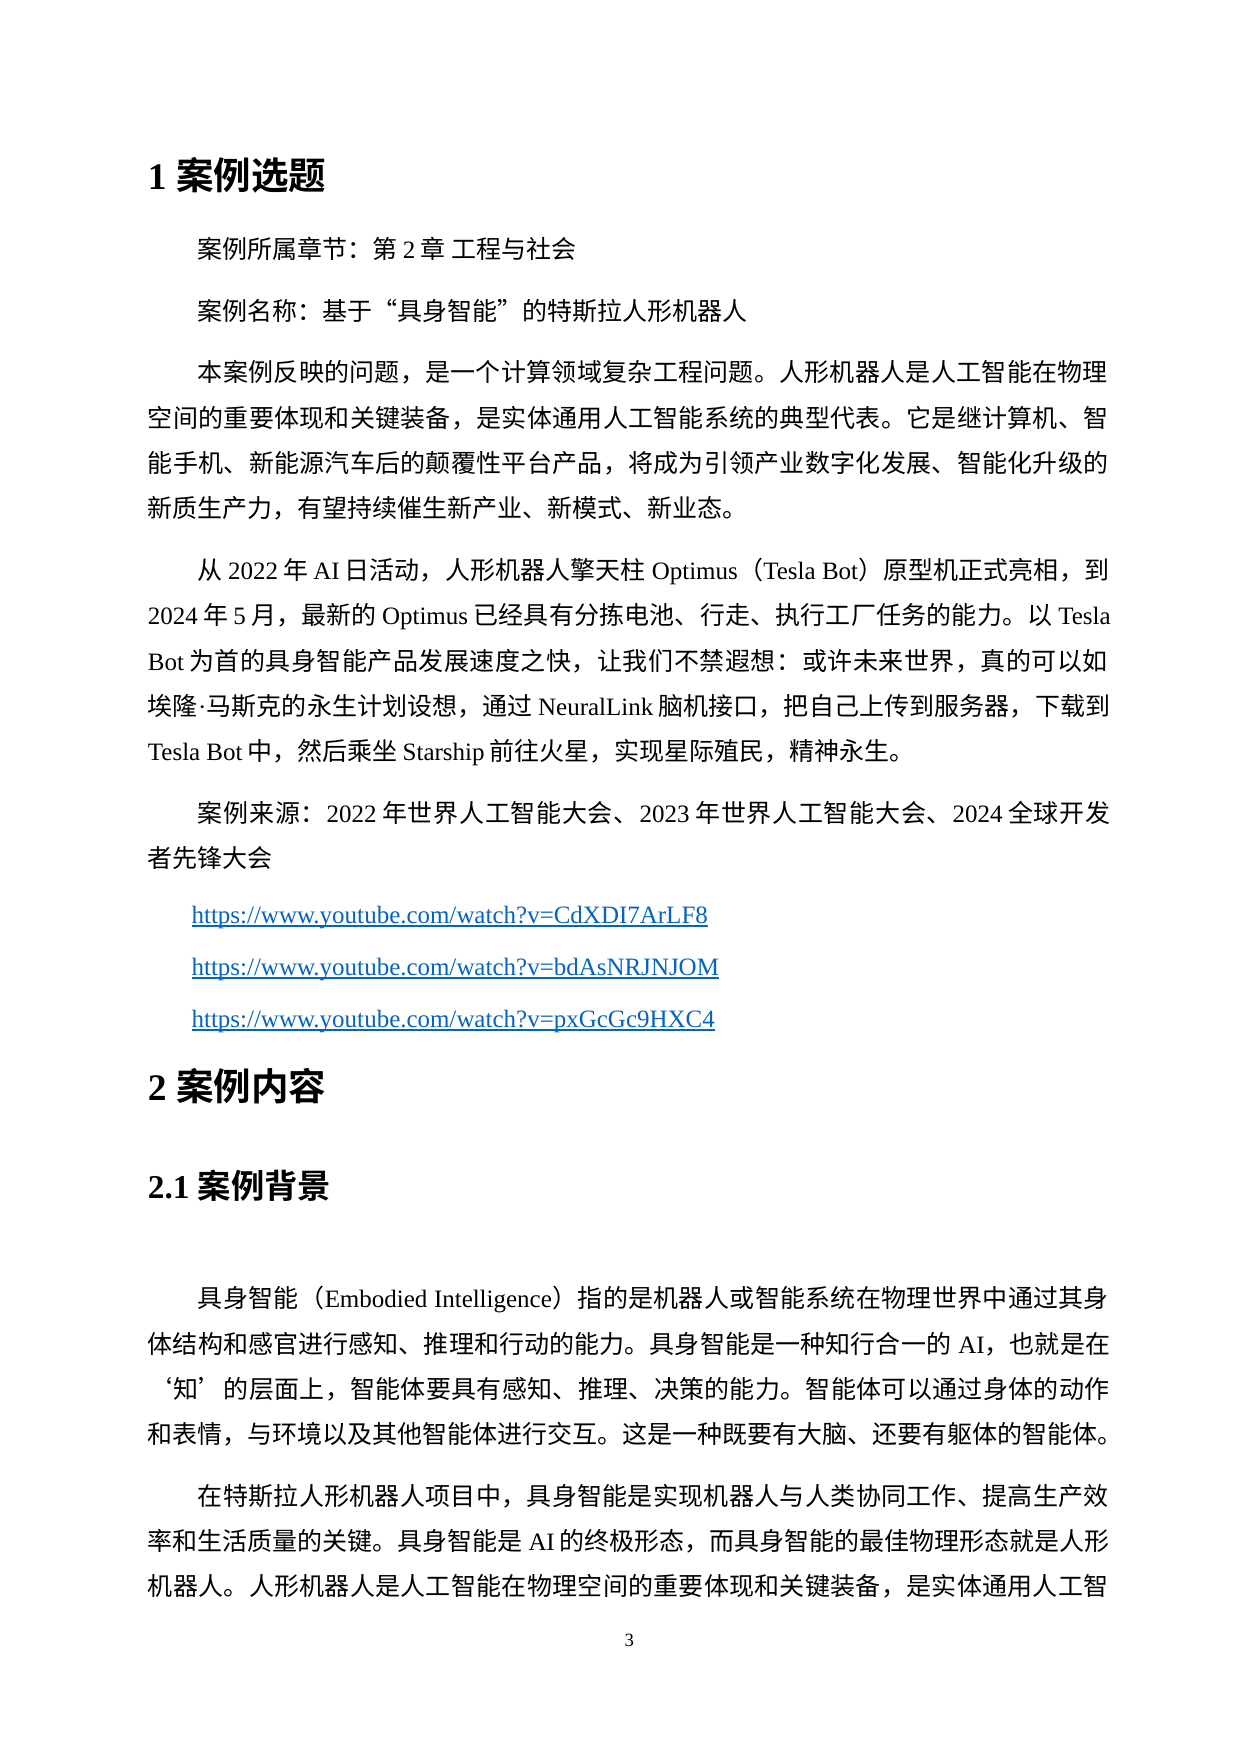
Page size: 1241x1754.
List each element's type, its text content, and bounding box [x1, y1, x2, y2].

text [148, 1476, 1110, 1603]
text 案例名称：基于“具身智能”的特斯拉人形机器人 [148, 291, 1110, 328]
text 从2022年AI日活动，人形机器人擎天柱Optimus（Tesla Bot）原型机正式亮相，到2024年5月，最新的Optimus已经具有分拣电池、行走、执行工厂任务的能力。以Tesla Bot为首的具身智能产品发展速度之快，让我们不禁遐想：或许未来世界，真的可以如埃隆·马斯克的永生计划设想，通过NeuralLink脑机接口，把自己上传到服务器，下载到Tesla Bot中，然后乘坐Starship前往火星，实现星际殖民，精神永生。 [148, 550, 1110, 768]
text 具身智能（Embodied Intelligence）指的是机器人或智能系统在物理世界中通过其身体结构和感官进行感知、推理和行动的能力。具身智能是一种知行合一的AI，也就是在‘知’的层面上，智能体要具有感知、推理、决策的能力。智能体可以通过身体的动作和表情，与环境以及其他智能体进行交互。这是一种既要有大脑、还要有躯体的智能体。 [148, 1279, 1110, 1451]
subtitle 2 案例内容 [148, 1057, 1110, 1111]
subtitle 1 案例选题 [148, 146, 1110, 200]
text 案例所属章节：第2章 工程与社会 [148, 230, 1110, 266]
text https://www.youtube.com/watch?v=CdXDI7ArLF8 [148, 900, 1110, 929]
text 本案例反映的问题，是一个计算领域复杂工程问题。人形机器人是人工智能在物理空间的重要体现和关键装备，是实体通用人工智能系统的典型代表。它是继计算机、智能手机、新能源汽车后的颠覆性平台产品，将成为引领产业数字化发展、智能化升级的新质生产力，有望持续催生新产业、新模式、新业态。 [148, 353, 1110, 525]
text https://www.youtube.com/watch?v=bdAsNRJNJOM [148, 952, 1110, 981]
subtitle 2.1 案例背景 [148, 1152, 1110, 1217]
text 案例来源：2022年世界人工智能大会、2023年世界人工智能大会、2024全球开发者先锋大会 [148, 793, 1110, 875]
text https://www.youtube.com/watch?v=pxGcGc9HXC4 [148, 1004, 1110, 1033]
